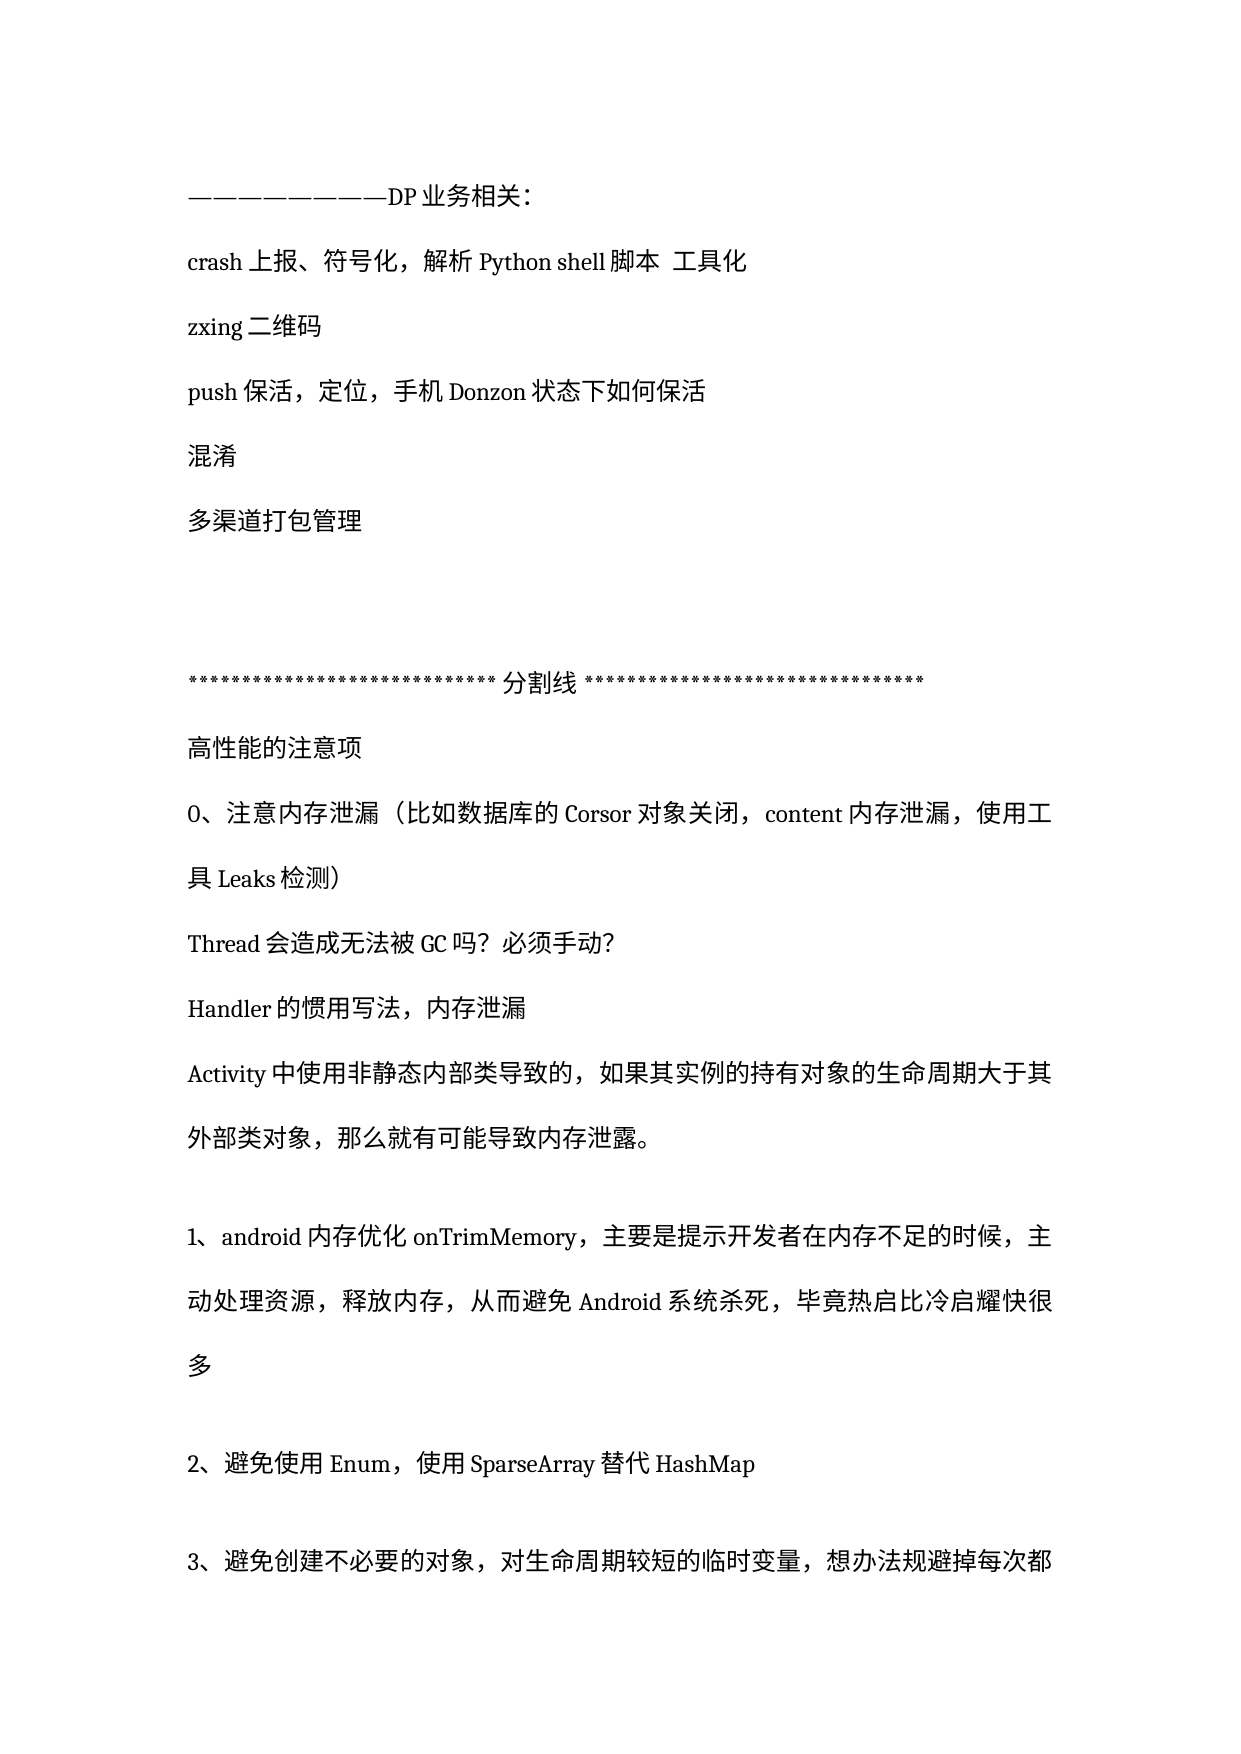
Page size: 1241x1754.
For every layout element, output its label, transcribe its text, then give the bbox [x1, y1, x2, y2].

text Thread会造成无法被GC吗？必须手动？ [187, 909, 1053, 974]
text 高性能的注意项 [187, 714, 1053, 779]
text push 保活，定位，手机Donzon状态下如何保活 [187, 357, 1053, 422]
text crash上报、符号化，解析 Python shell脚本 工具化 [187, 227, 1053, 292]
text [187, 1527, 1053, 1592]
text Activity中使用非静态内部类导致的，如果其实例的持有对象的生命周期大于其外部类对象，那么就有可能导致内存泄露。 [187, 1039, 1053, 1169]
text 混淆 [187, 422, 1053, 487]
text 多渠道打包管理 [187, 487, 1053, 552]
text zxing二维码 [187, 292, 1053, 357]
text ————————DP业务相关： [187, 162, 1053, 227]
text Handler的惯用写法，内存泄漏 [187, 974, 1053, 1039]
text 1、android 内存优化 onTrimMemory，主要是提示开发者在内存不足的时候，主动处理资源，释放内存，从而避免Android系统杀死，毕竟热启比冷启耀快很多 [187, 1202, 1053, 1397]
text ***************************** 分割线 ******************************** [187, 649, 1053, 714]
text 2、避免使用Enum，使用SparseArray替代HashMap [187, 1429, 1053, 1494]
text 0、注意内存泄漏（比如数据库的Corsor对象关闭，content内存泄漏，使用工具Leaks检测） [187, 779, 1053, 909]
